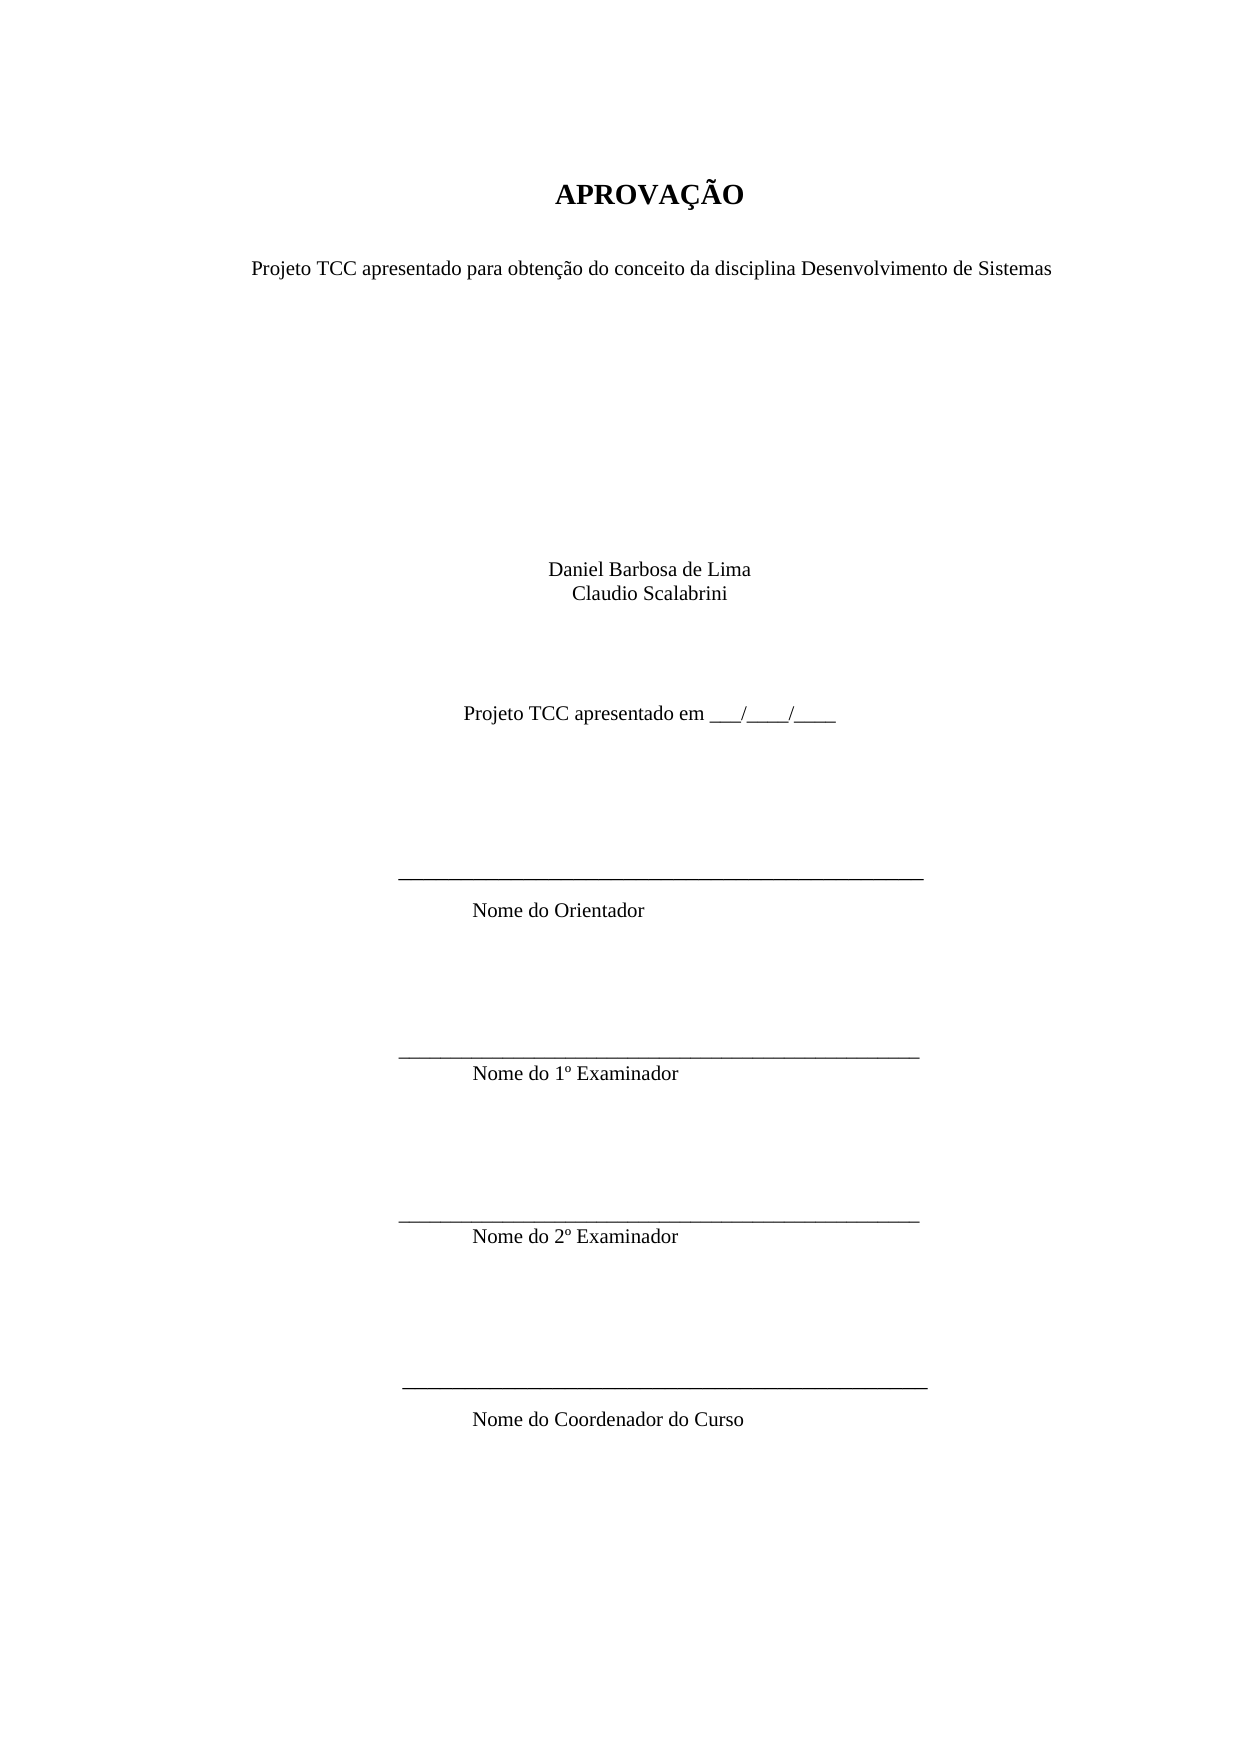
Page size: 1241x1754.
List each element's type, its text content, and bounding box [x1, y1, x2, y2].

text Daniel Barbosa de Lima [177, 557, 1122, 581]
text Nome do 1º Examinador [472, 1061, 1122, 1085]
text Nome do Orientador [398, 898, 1122, 922]
text APROVAÇÃO [177, 177, 1122, 211]
text Projeto TCC apresentado em ___/____/____ [177, 701, 1122, 725]
text Nome do Coordenador do Curso [398, 1407, 1122, 1431]
text Nome do 2º Examinador [398, 1224, 1122, 1248]
text __________________________________________ [325, 854, 1122, 883]
text __________________________________________________ [398, 1037, 1122, 1061]
text Projeto TCC apresentado para obtenção do conceito da disciplina Desenvolvimento de Sistemas [177, 256, 1122, 280]
text __________________________________________ [177, 1363, 1122, 1392]
text __________________________________________________ [398, 1200, 1122, 1224]
text Claudio Scalabrini [177, 581, 1122, 605]
